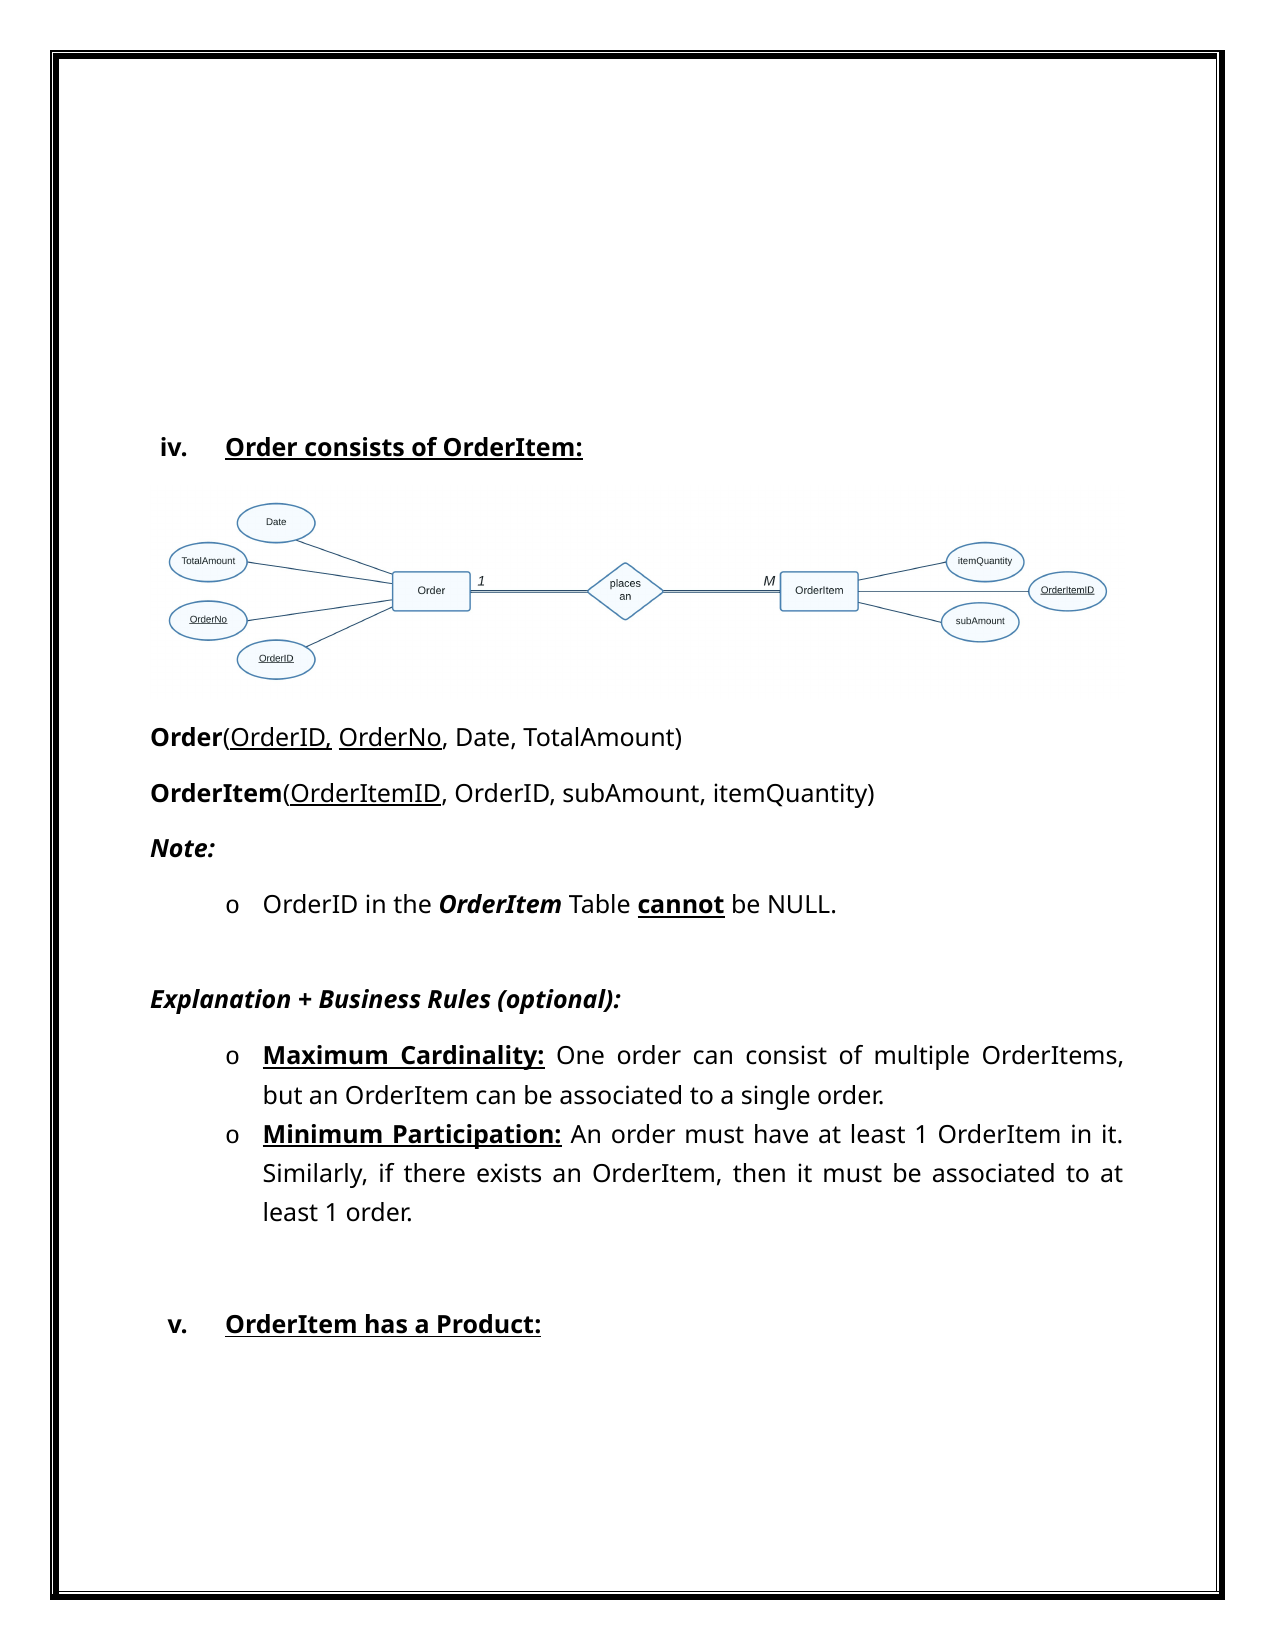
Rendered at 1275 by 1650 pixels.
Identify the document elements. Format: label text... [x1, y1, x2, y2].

text Order(OrderID, OrderNo, Date, TotalAmount) [150, 719, 1125, 753]
list Order consists of OrderItem: [187, 429, 1125, 463]
list OrderID in the OrderItem Table cannot be NULL. [225, 887, 1125, 921]
list Minimum Participation: An order must have at least 1 OrderItem in it. Similarly, if there exists an OrderItem, then it must be associated to at least 1 order. [225, 1117, 1125, 1229]
list Maximum Cardinality: One order can consist of multiple OrderItems, but an OrderItem can be associated to a single order. [225, 1038, 1125, 1111]
text Explanation + Business Rules (optional): [150, 982, 1125, 1016]
text OrderItem(OrderItemID, OrderID, subAmount, itemQuantity) [150, 775, 1125, 809]
picture [150, 485, 1125, 699]
text Note: [150, 831, 1125, 865]
list OrderItem has a Product: [187, 1307, 1125, 1341]
